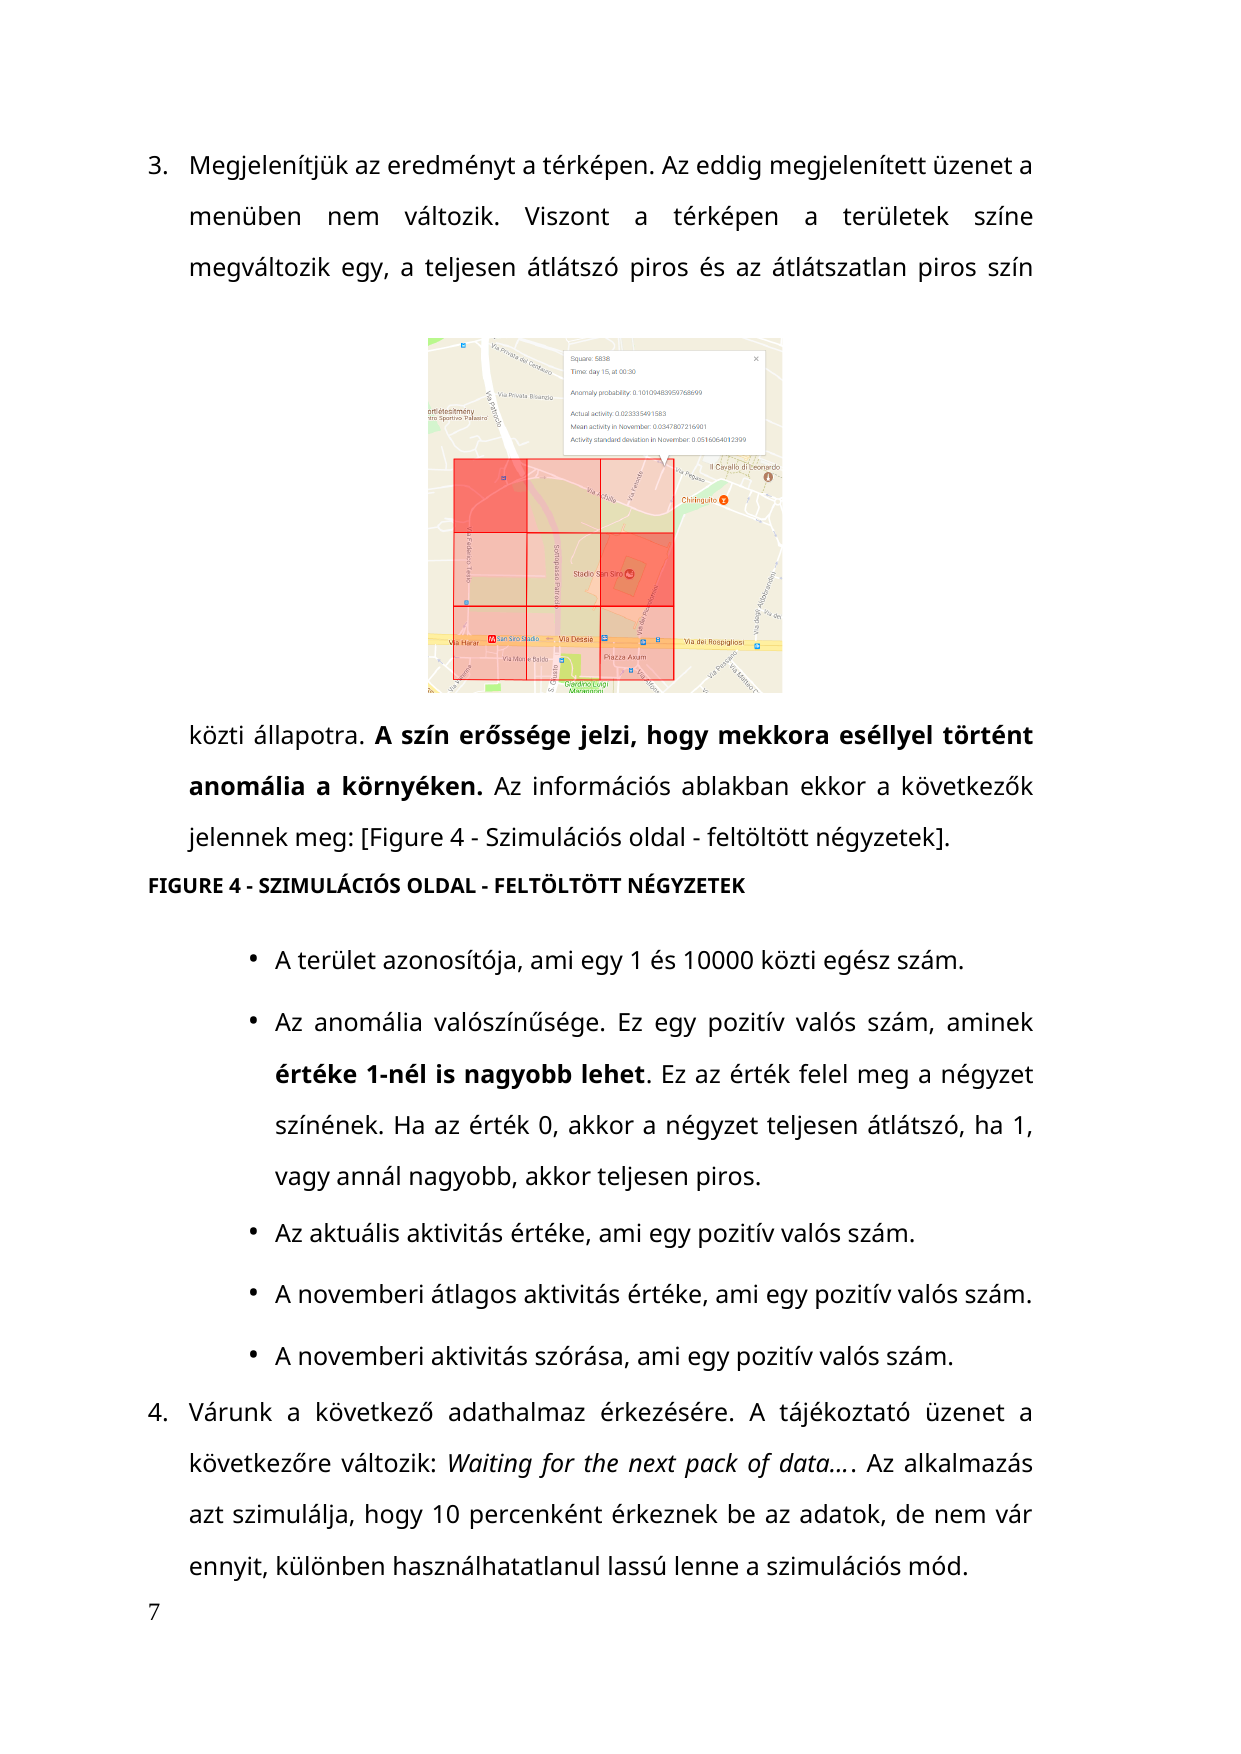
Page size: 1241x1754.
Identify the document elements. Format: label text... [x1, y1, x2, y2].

list Várunk a következő adathalmaz érkezésére. A tájékoztató üzenet a következőre változik: Waiting for the next pack of data.... Az alkalmazás azt szimulálja, hogy 10 percenként érkeznek be az adatok, de nem vár ennyit, különben használhatatlanul lassú lenne a szimulációs mód. [148, 1395, 1033, 1582]
list Megjelenítjük az eredményt a térképen. Az eddig megjelenített üzenet a menüben nem változik. Viszont a térképen a területek színe megváltozik egy, a teljesen átlátszó piros és az átlátszatlan piros szín közti állapotra. A szín erőssége jelzi, hogy mekkora eséllyel történt anomália a környéken. Az információs ablakban ekkor a következők jelennek meg: [Figure 4 - Szimulációs oldal - Feltöltött négyzetek]. [148, 148, 1033, 854]
list A novemberi aktivitás szórása, ami egy pozitív valós szám. [248, 1333, 1033, 1374]
list Az anomália valószínűsége. Ez egy pozitív valós szám, aminek értéke 1-nél is nagyobb lehet. Ez az érték felel meg a négyzet színének. Ha az érték 0, akkor a négyzet teljesen átlátszó, ha 1, vagy annál nagyobb, akkor teljesen piros. [248, 999, 1033, 1193]
picture [428, 338, 783, 693]
list Az aktuális aktivitás értéke, ami egy pozitív valós szám. [248, 1210, 1033, 1251]
list A novemberi átlagos aktivitás értéke, ami egy pozitív valós szám. [248, 1272, 1033, 1313]
list A terület azonosítója, ami egy 1 és 10000 közti egész szám. [248, 937, 1033, 978]
